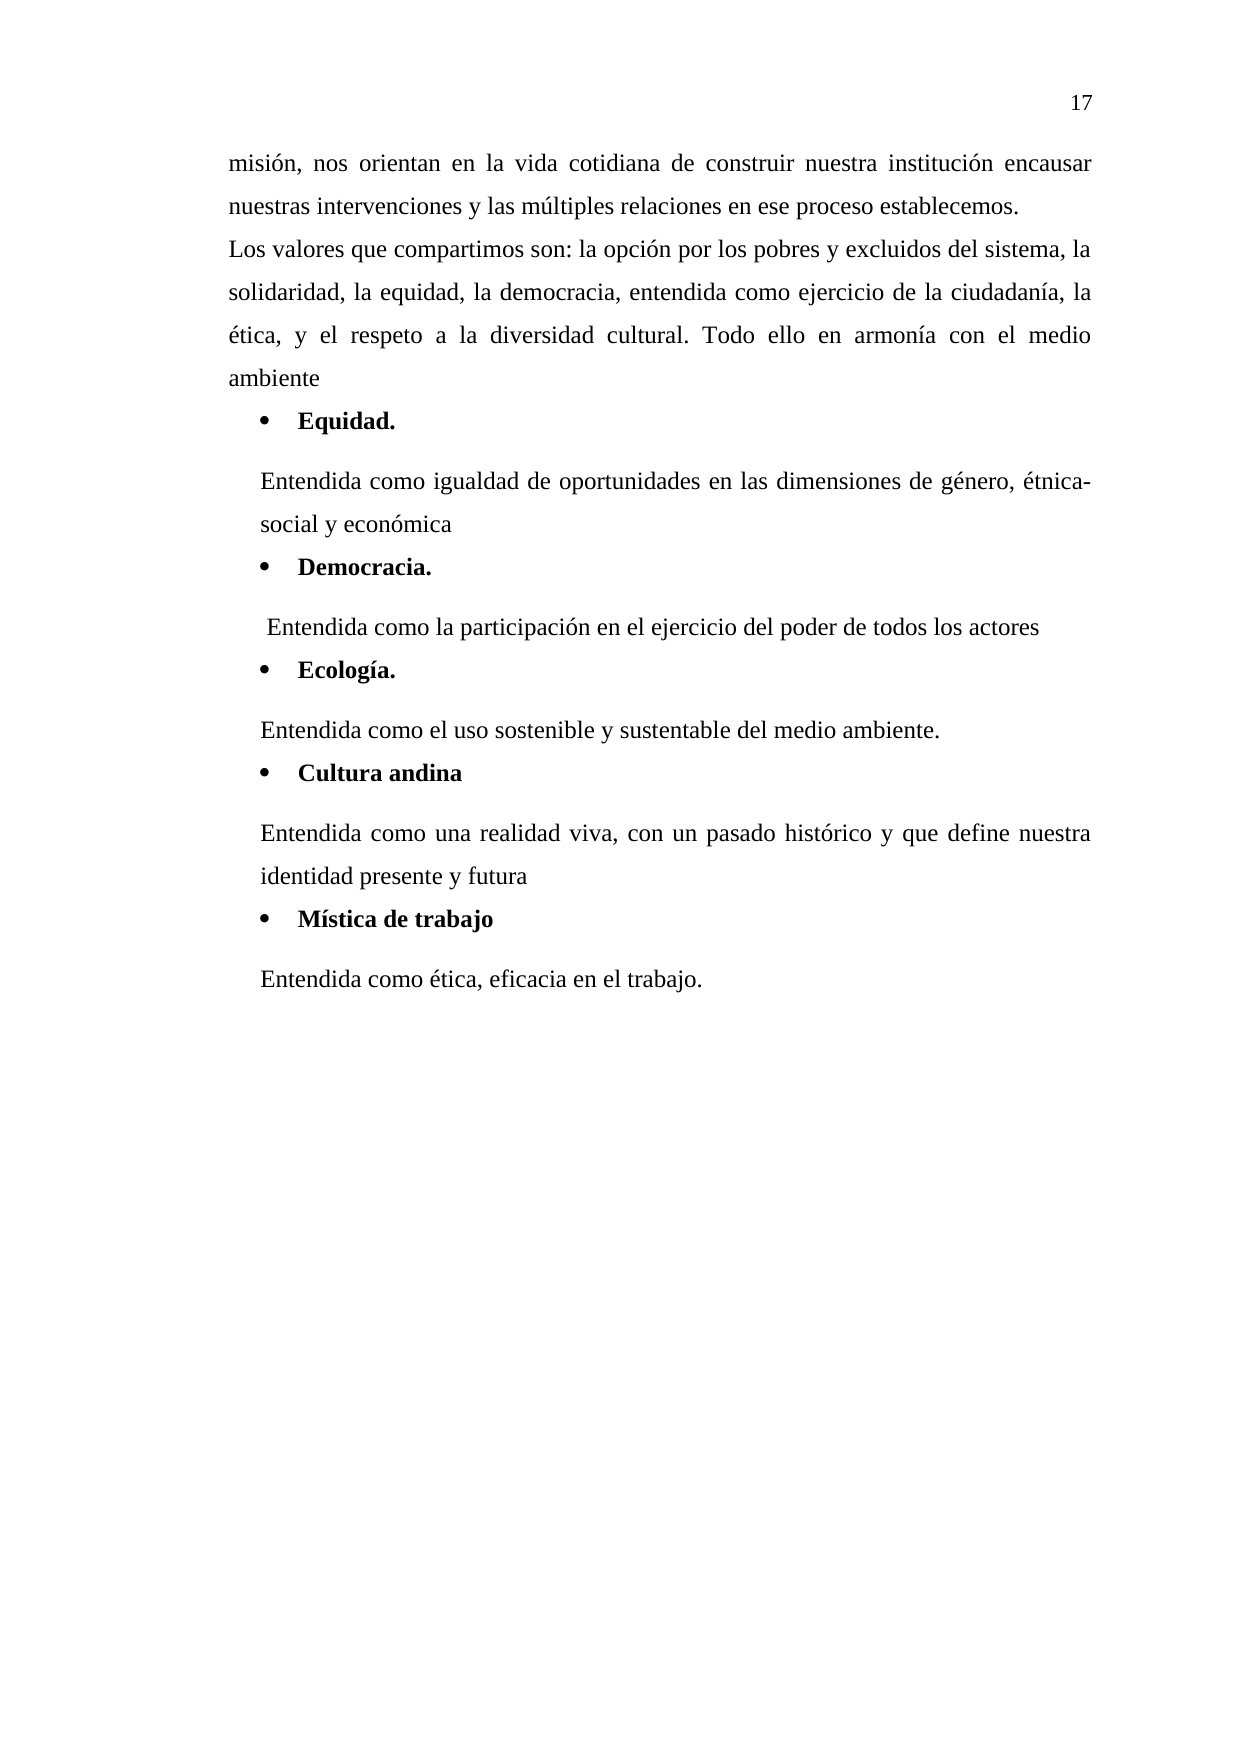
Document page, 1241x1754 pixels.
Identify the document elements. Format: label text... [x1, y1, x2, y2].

text Entendida como el uso sostenible y sustentable del medio ambiente. [260, 715, 1092, 744]
text Entendida como igualdad de oportunidades en las dimensiones de género, étnica-social y económica [260, 466, 1092, 538]
list Democracia. [260, 552, 1092, 581]
text Entendida como ética, eficacia en el trabajo. [260, 964, 1092, 993]
list Equidad. [260, 406, 1092, 435]
text Los valores que compartimos son: la opción por los pobres y excluidos del sistema, la solidaridad, la equidad, la democracia, entendida como ejercicio de la ciudadanía, la ética, y el respeto a la diversidad cultural. Todo ello en armonía con el medio ambiente [228, 234, 1092, 392]
list Ecología. [260, 655, 1092, 684]
list Cultura andina [260, 758, 1092, 787]
text Entendida como una realidad viva, con un pasado histórico y que define nuestra identidad presente y futura [260, 818, 1092, 890]
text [228, 148, 1092, 219]
text Entendida como la participación en el ejercicio del poder de todos los actores [260, 612, 1092, 641]
list Mística de trabajo [260, 904, 1092, 933]
